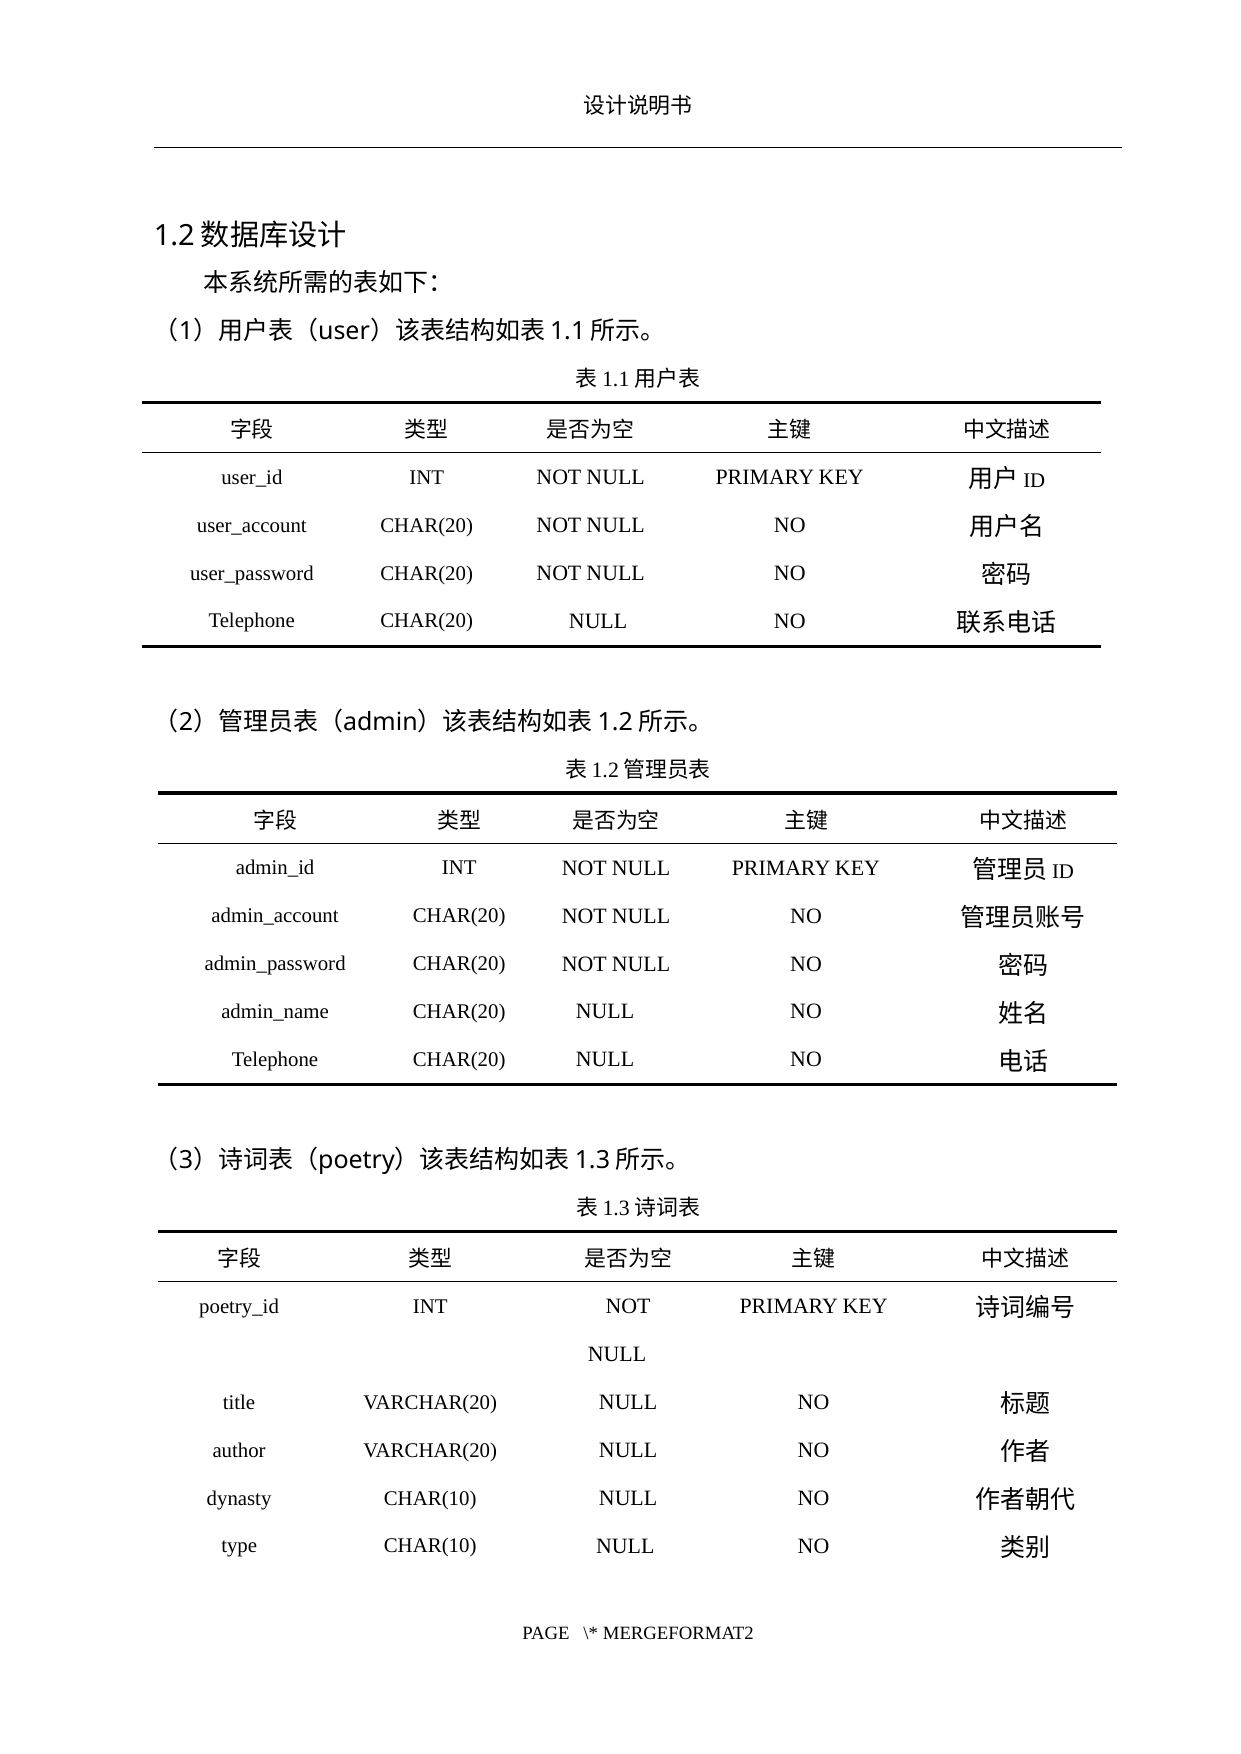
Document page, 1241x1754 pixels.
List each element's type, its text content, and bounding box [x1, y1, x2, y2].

table_cell type [158, 1522, 297, 1569]
table_header 类型 [298, 1233, 541, 1281]
table_header 是否为空 [541, 1233, 693, 1281]
table_cell NULL [541, 1378, 693, 1426]
text 本系统所需的表如下： [153, 257, 1122, 305]
table_cell INT [370, 844, 527, 891]
table_cell NULL [527, 987, 683, 1035]
table_cell INT [298, 1282, 541, 1378]
table_cell NOT NULL [541, 1282, 693, 1378]
table_cell Telephone [158, 1035, 369, 1083]
table_cell 作者 [912, 1426, 1117, 1474]
table_header 主键 [683, 795, 906, 842]
table_cell VARCHAR(20) [298, 1426, 541, 1474]
table_header 中文描述 [890, 404, 1101, 452]
table_cell VARCHAR(20) [298, 1378, 541, 1426]
table_header 类型 [370, 795, 527, 842]
table_cell CHAR(20) [339, 597, 492, 644]
table_cell NOT NULL [492, 453, 667, 501]
table_cell PRIMARY KEY [667, 453, 890, 501]
table_cell admin_account [158, 891, 369, 939]
table_cell 用户ID [890, 453, 1101, 501]
text 表1.3诗词表 [153, 1182, 1122, 1230]
table_cell CHAR(20) [370, 1035, 527, 1083]
table_cell 姓名 [906, 987, 1117, 1035]
table_cell NO [683, 1035, 906, 1083]
table_header 主键 [693, 1233, 912, 1281]
table_header 中文描述 [906, 795, 1117, 842]
table_cell user_password [142, 549, 339, 597]
table_header 字段 [158, 795, 369, 842]
table_cell author [158, 1426, 297, 1474]
table_cell CHAR(20) [339, 501, 492, 549]
table_cell 管理员账号 [906, 891, 1117, 939]
table_cell NO [693, 1378, 912, 1426]
table_cell PRIMARY KEY [683, 844, 906, 891]
table_cell poetry_id [158, 1282, 297, 1378]
table_cell NULL [541, 1474, 693, 1522]
table_cell title [158, 1378, 297, 1426]
table_cell 密码 [890, 549, 1101, 597]
table_cell NO [683, 939, 906, 987]
table_cell 作者朝代 [912, 1474, 1117, 1522]
table_cell 联系电话 [890, 597, 1101, 644]
table_cell NO [693, 1474, 912, 1522]
table_cell dynasty [158, 1474, 297, 1522]
table_cell NOT NULL [527, 844, 683, 891]
table_cell user_account [142, 501, 339, 549]
table_cell Telephone [142, 597, 339, 644]
table_header 主键 [667, 404, 890, 452]
table_header 中文描述 [912, 1233, 1117, 1281]
text 表1.1 用户表 [153, 353, 1122, 401]
table_cell NO [667, 597, 890, 644]
table_cell 密码 [906, 939, 1117, 987]
table_cell NO [683, 891, 906, 939]
table_cell CHAR(20) [339, 549, 492, 597]
table_cell NO [693, 1522, 912, 1569]
table_header 类型 [339, 404, 492, 452]
table_cell NOT NULL [492, 549, 667, 597]
table_cell NULL [492, 597, 667, 644]
table_cell admin_name [158, 987, 369, 1035]
table_cell PRIMARY KEY [693, 1282, 912, 1378]
text 表1.2管理员表 [153, 743, 1122, 791]
table_cell NOT NULL [527, 939, 683, 987]
table_cell CHAR(20) [370, 891, 527, 939]
table_cell 电话 [906, 1035, 1117, 1083]
table_cell NOT NULL [492, 501, 667, 549]
subtitle 1.2数据库设计 [153, 209, 1122, 257]
table_cell CHAR(20) [370, 939, 527, 987]
table_cell NO [693, 1426, 912, 1474]
table_header 字段 [142, 404, 339, 452]
table_cell CHAR(20) [370, 987, 527, 1035]
text （3）诗词表（poetry）该表结构如表1.3所示。 [153, 1134, 1122, 1182]
table_header 是否为空 [527, 795, 683, 842]
table_cell 管理员ID [906, 844, 1117, 891]
table_header 是否为空 [492, 404, 667, 452]
table_cell 类别 [912, 1522, 1117, 1569]
table_cell NULL [527, 1035, 683, 1083]
table_cell NO [667, 549, 890, 597]
table_cell NULL [541, 1522, 693, 1569]
table_header 字段 [158, 1233, 297, 1281]
table_cell NO [683, 987, 906, 1035]
text （2）管理员表（admin）该表结构如表1.2所示。 [153, 696, 1122, 743]
table_cell NO [667, 501, 890, 549]
table_cell 标题 [912, 1378, 1117, 1426]
text （1）用户表（user）该表结构如表1.1所示。 [153, 305, 1122, 353]
table_cell 用户名 [890, 501, 1101, 549]
table_cell 诗词编号 [912, 1282, 1117, 1378]
table_cell NOT NULL [527, 891, 683, 939]
table_cell CHAR(10) [298, 1522, 541, 1569]
table_cell INT [339, 453, 492, 501]
table_cell NULL [541, 1426, 693, 1474]
table_cell user_id [142, 453, 339, 501]
table_cell admin_id [158, 844, 369, 891]
table_cell admin_password [158, 939, 369, 987]
table_cell CHAR(10) [298, 1474, 541, 1522]
